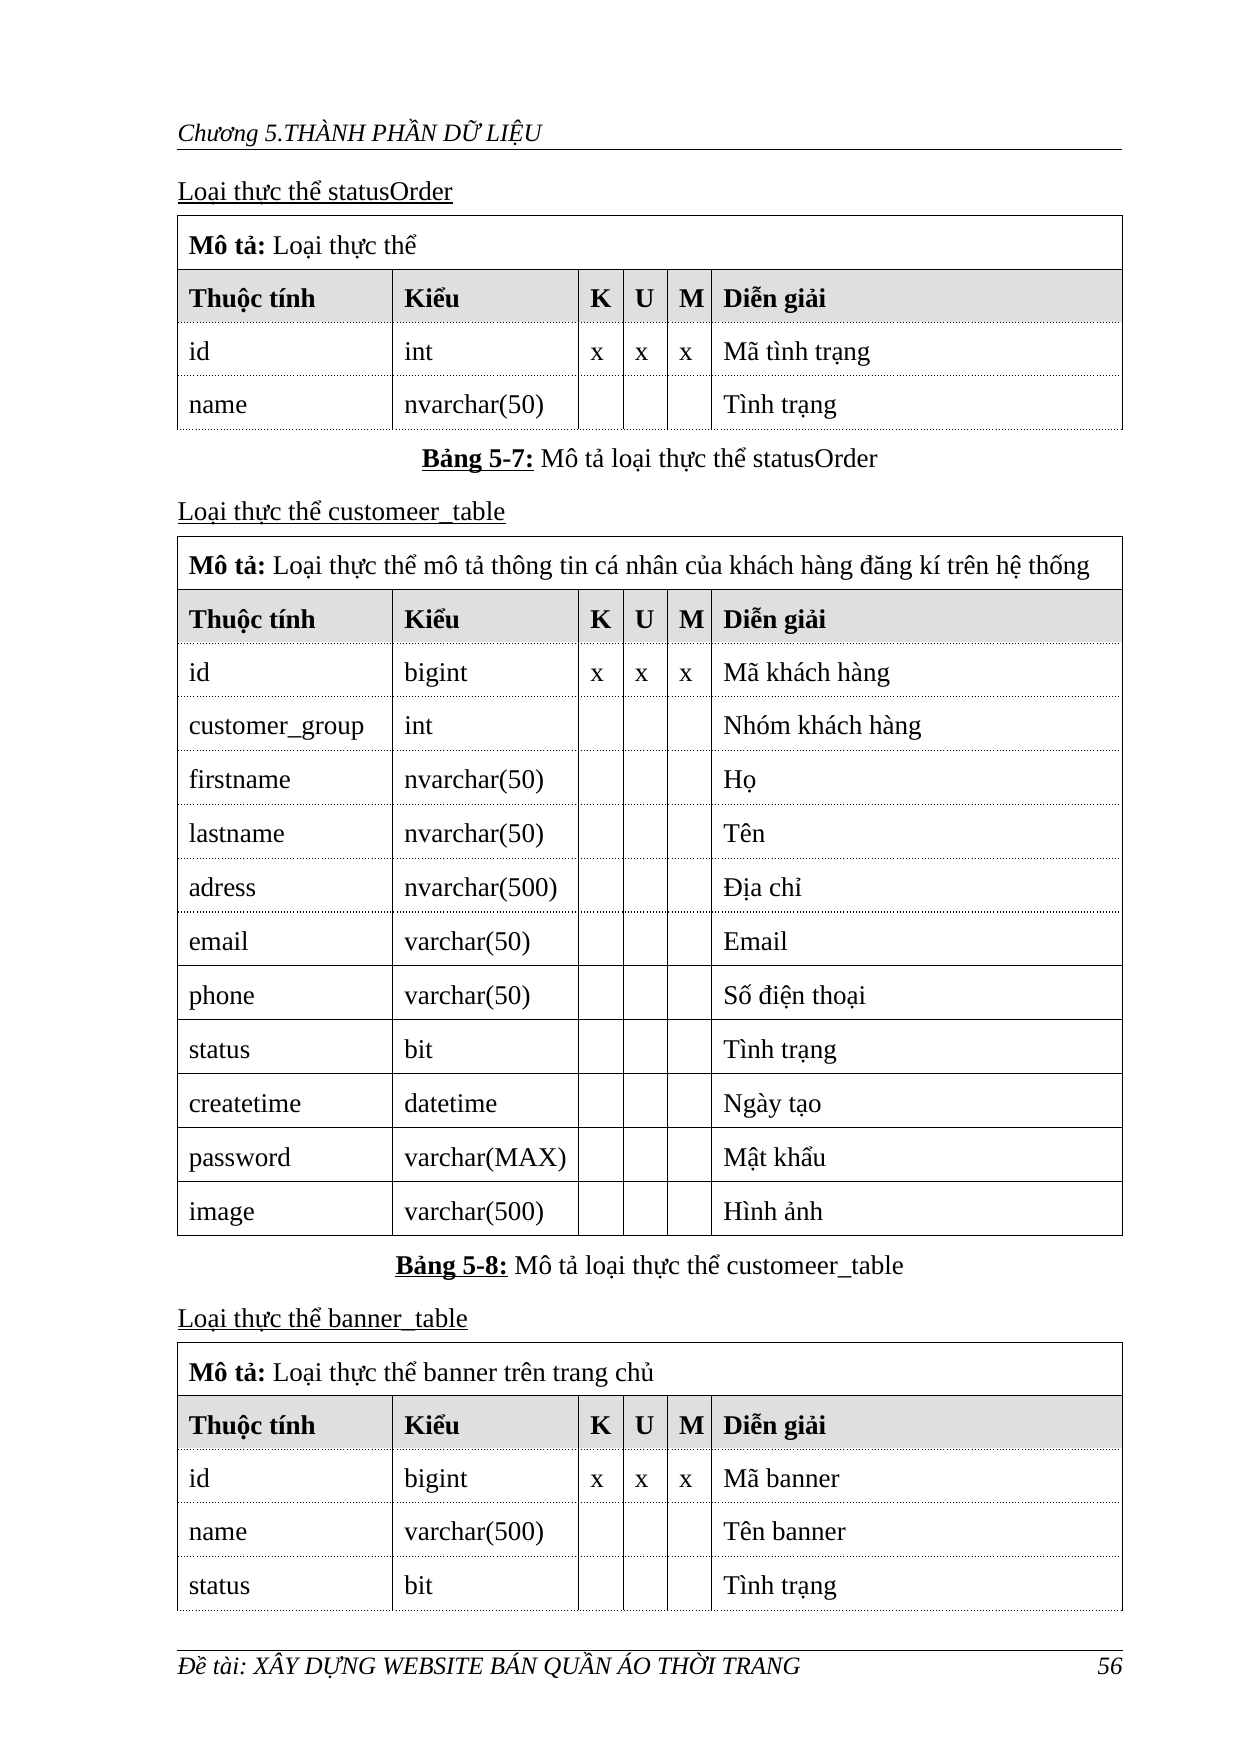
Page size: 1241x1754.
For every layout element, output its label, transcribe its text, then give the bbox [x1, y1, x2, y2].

list Loại thực thể statusOrder [177, 175, 1122, 206]
table_cell bit [393, 1020, 578, 1073]
table_cell Diễn giải [712, 1396, 1122, 1448]
table_cell U [624, 270, 667, 322]
table_cell id [178, 643, 392, 696]
table_cell x [579, 322, 623, 375]
table_cell x [624, 643, 667, 696]
table_cell U [624, 1396, 667, 1448]
table_cell varchar(50) [393, 966, 578, 1019]
table_cell [624, 750, 667, 803]
table_cell Mã tình trạng [712, 322, 1122, 375]
table_cell [579, 911, 623, 965]
table_cell bigint [393, 643, 578, 696]
table_cell [624, 1502, 667, 1556]
table_cell x [624, 1449, 667, 1502]
table_cell phone [178, 966, 392, 1019]
table_cell [579, 696, 623, 749]
table_cell customer_group [178, 696, 392, 749]
table_cell Thuộc tính [178, 270, 392, 322]
table_cell [668, 1074, 711, 1127]
table_cell Thuộc tính [178, 590, 392, 642]
table_cell Mã banner [712, 1449, 1122, 1502]
table_cell varchar(500) [393, 1502, 578, 1556]
table_cell Tình trạng [712, 375, 1122, 429]
table_cell name [178, 1502, 392, 1556]
table_cell [668, 1182, 711, 1235]
list Loại thực thể customeer_table [177, 496, 1122, 527]
table_cell int [393, 696, 578, 749]
table_cell bit [393, 1556, 578, 1610]
table_cell email [178, 911, 392, 965]
table_cell [624, 911, 667, 965]
table_cell nvarchar(50) [393, 804, 578, 857]
table_cell varchar(500) [393, 1182, 578, 1235]
table_cell [579, 750, 623, 803]
table_cell Tên [712, 804, 1122, 857]
table_cell lastname [178, 804, 392, 857]
table_cell [579, 1128, 623, 1181]
table_cell [668, 375, 711, 429]
table_cell [579, 1074, 623, 1127]
table_cell Hình ảnh [712, 1182, 1122, 1235]
table_cell [624, 696, 667, 749]
table_cell x [624, 322, 667, 375]
table_cell Tình trạng [712, 1556, 1122, 1610]
table_cell int [393, 322, 578, 375]
table_cell [624, 1020, 667, 1073]
table_cell [579, 1182, 623, 1235]
table_cell [668, 696, 711, 749]
table_cell status [178, 1020, 392, 1073]
table_cell varchar(MAX) [393, 1128, 578, 1181]
table_header Mô tả: Loại thực thể mô tả thông tin cá nhân của khách hàng đăng kí trên hệ thống [178, 537, 1122, 589]
table_cell Số điện thoại [712, 966, 1122, 1019]
table_cell K [579, 590, 623, 642]
table_cell Email [712, 911, 1122, 965]
table_cell createtime [178, 1074, 392, 1127]
table_cell password [178, 1128, 392, 1181]
table_cell [668, 1556, 711, 1610]
table_cell datetime [393, 1074, 578, 1127]
table_header Mô tả: Loại thực thể banner trên trang chủ [178, 1343, 1122, 1395]
table_cell Ngày tạo [712, 1074, 1122, 1127]
table_cell [579, 804, 623, 857]
table_cell Địa chỉ [712, 858, 1122, 911]
table_cell [668, 1128, 711, 1181]
table_cell Nhóm khách hàng [712, 696, 1122, 749]
table_cell nvarchar(500) [393, 858, 578, 911]
table_cell K [579, 1396, 623, 1448]
table_cell [668, 911, 711, 965]
table_cell [624, 858, 667, 911]
table_cell Thuộc tính [178, 1396, 392, 1448]
table_cell [579, 858, 623, 911]
table_cell K [579, 270, 623, 322]
table_cell Diễn giải [712, 270, 1122, 322]
table_cell firstname [178, 750, 392, 803]
table_cell M [668, 270, 711, 322]
table_cell [624, 1182, 667, 1235]
table_cell Kiểu [393, 1396, 578, 1448]
table_cell x [579, 643, 623, 696]
table_cell id [178, 322, 392, 375]
table_cell [668, 858, 711, 911]
table_header Mô tả: Loại thực thể [178, 216, 1122, 269]
table_cell [668, 1020, 711, 1073]
table_cell [624, 804, 667, 857]
table_cell U [624, 590, 667, 642]
table_cell [668, 966, 711, 1019]
table_cell [624, 1074, 667, 1127]
text Bảng 5-7: Mô tả loại thực thể statusOrder [177, 443, 1122, 474]
table_cell M [668, 590, 711, 642]
table_cell [624, 1556, 667, 1610]
table_cell x [668, 643, 711, 696]
table_cell x [668, 1449, 711, 1502]
table_cell Kiểu [393, 270, 578, 322]
table_cell Mật khẩu [712, 1128, 1122, 1181]
table_cell [579, 966, 623, 1019]
table_cell [624, 1128, 667, 1181]
table_cell Mã khách hàng [712, 643, 1122, 696]
list Loại thực thể banner_table [177, 1302, 1122, 1333]
table_cell nvarchar(50) [393, 375, 578, 429]
table_cell id [178, 1449, 392, 1502]
table_cell [624, 375, 667, 429]
table_cell Diễn giải [712, 590, 1122, 642]
table_cell bigint [393, 1449, 578, 1502]
table_cell [624, 966, 667, 1019]
table_cell Họ [712, 750, 1122, 803]
table_cell x [579, 1449, 623, 1502]
table_cell Tình trạng [712, 1020, 1122, 1073]
table_cell name [178, 375, 392, 429]
table_cell varchar(50) [393, 911, 578, 965]
text Bảng 5-8: Mô tả loại thực thể customeer_table [177, 1249, 1122, 1280]
table_cell adress [178, 858, 392, 911]
table_cell Tên banner [712, 1502, 1122, 1556]
table_cell [668, 804, 711, 857]
table_cell Kiểu [393, 590, 578, 642]
table_cell [579, 375, 623, 429]
table_cell [668, 750, 711, 803]
table_cell nvarchar(50) [393, 750, 578, 803]
table_cell image [178, 1182, 392, 1235]
table_cell M [668, 1396, 711, 1448]
table_cell [579, 1502, 623, 1556]
table_cell x [668, 322, 711, 375]
table_cell [579, 1556, 623, 1610]
table_cell status [178, 1556, 392, 1610]
table_cell [668, 1502, 711, 1556]
table_cell [579, 1020, 623, 1073]
